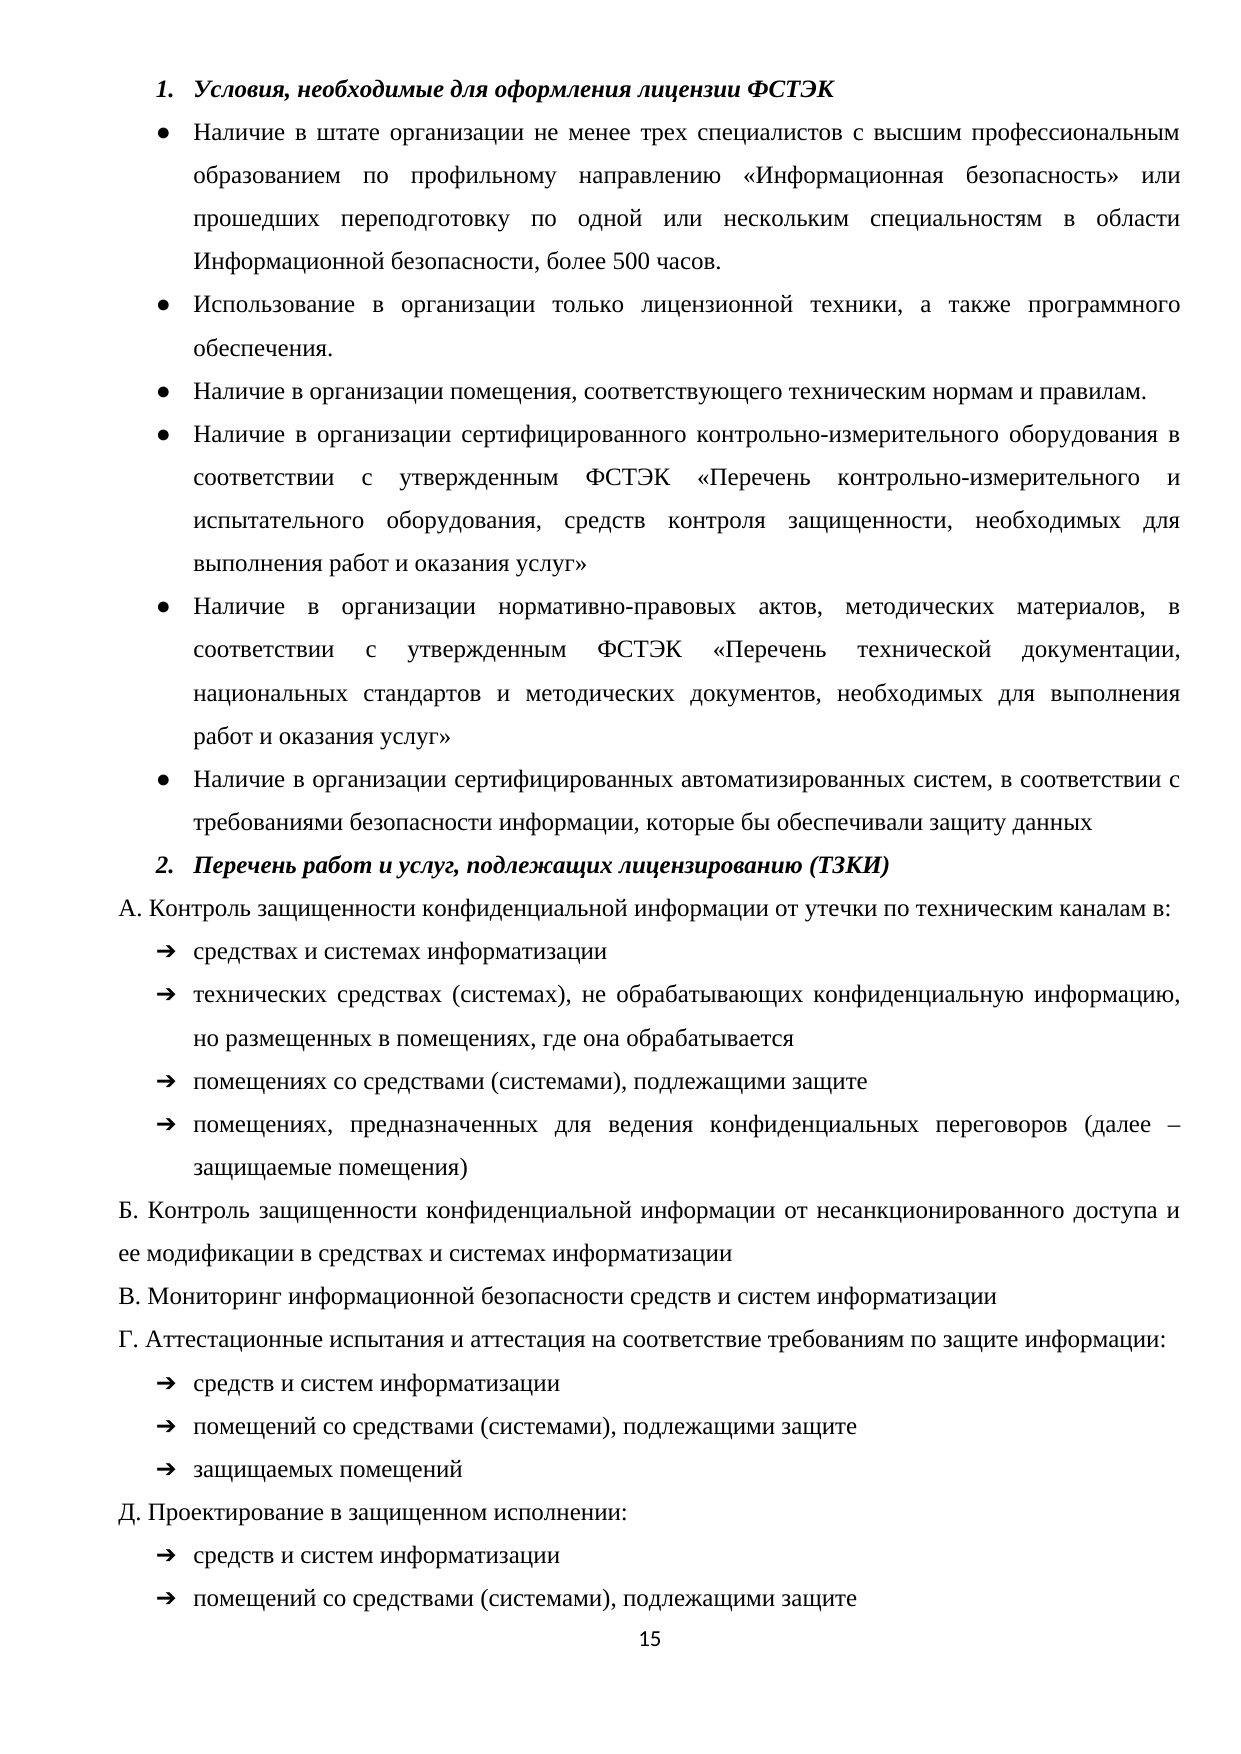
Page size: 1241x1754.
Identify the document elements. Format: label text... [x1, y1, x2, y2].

text А. Контроль защищенности конфиденциальной информации от утечки по техническим каналам в: [118, 893, 1181, 922]
list Наличие в организации сертифицированного контрольно-измерительного оборудования в соответствии с утвержденным ФСТЭК «Перечень контрольно-измерительного и испытательного оборудования, средств контроля защищенности, необходимых для выполнения работ и оказания услуг» [156, 419, 1181, 577]
list средств и систем информатизации [156, 1368, 1181, 1396]
list Наличие в организации помещения, соответствующего техническим нормам и правилам. [156, 376, 1181, 404]
list помещениях, предназначенных для ведения конфиденциальных переговоров (далее – защищаемые помещения) [156, 1109, 1181, 1181]
subtitle Перечень работ и услуг, подлежащих лицензированию (ТЗКИ) [156, 850, 1181, 879]
list Использование в организации только лицензионной техники, а также программного обеспечения. [156, 289, 1181, 361]
list помещениях со средствами (системами), подлежащими защите [156, 1066, 1181, 1094]
text Д. Проектирование в защищенном исполнении: [118, 1497, 1181, 1526]
list помещений со средствами (системами), подлежащими защите [156, 1411, 1181, 1439]
list Условия, необходимые для оформления лицензии ФСТЭК [156, 74, 1181, 103]
list помещений со средствами (системами), подлежащими защите [156, 1583, 1181, 1612]
list Наличие в организации нормативно-правовых актов, методических материалов, в соответствии с утвержденным ФСТЭК «Перечень технической документации, национальных стандартов и методических документов, необходимых для выполнения работ и оказания услуг» [156, 591, 1181, 749]
text Г. Аттестационные испытания и аттестация на соответствие требованиям по защите информации: [118, 1324, 1181, 1353]
list средств и систем информатизации [156, 1540, 1181, 1569]
list технических средствах (системах), не обрабатывающих конфиденциальную информацию, но размещенных в помещениях, где она обрабатывается [156, 979, 1181, 1051]
text В. Мониторинг информационной безопасности средств и систем информатизации [118, 1281, 1181, 1310]
list средствах и системах информатизации [156, 936, 1181, 965]
list Наличие в организации сертифицированных автоматизированных систем, в соответствии с требованиями безопасности информации, которые бы обеспечивали защиту данных [156, 764, 1181, 836]
list Наличие в штате организации не менее трех специалистов с высшим профессиональным образованием по профильному направлению «Информационная безопасность» или прошедших переподготовку по одной или нескольким специальностям в области Информационной безопасности, более 500 часов. [156, 117, 1181, 275]
list защищаемых помещений [156, 1454, 1181, 1483]
text Б. Контроль защищенности конфиденциальной информации от несанкционированного доступа и ее модификации в средствах и системах информатизации [118, 1195, 1181, 1267]
